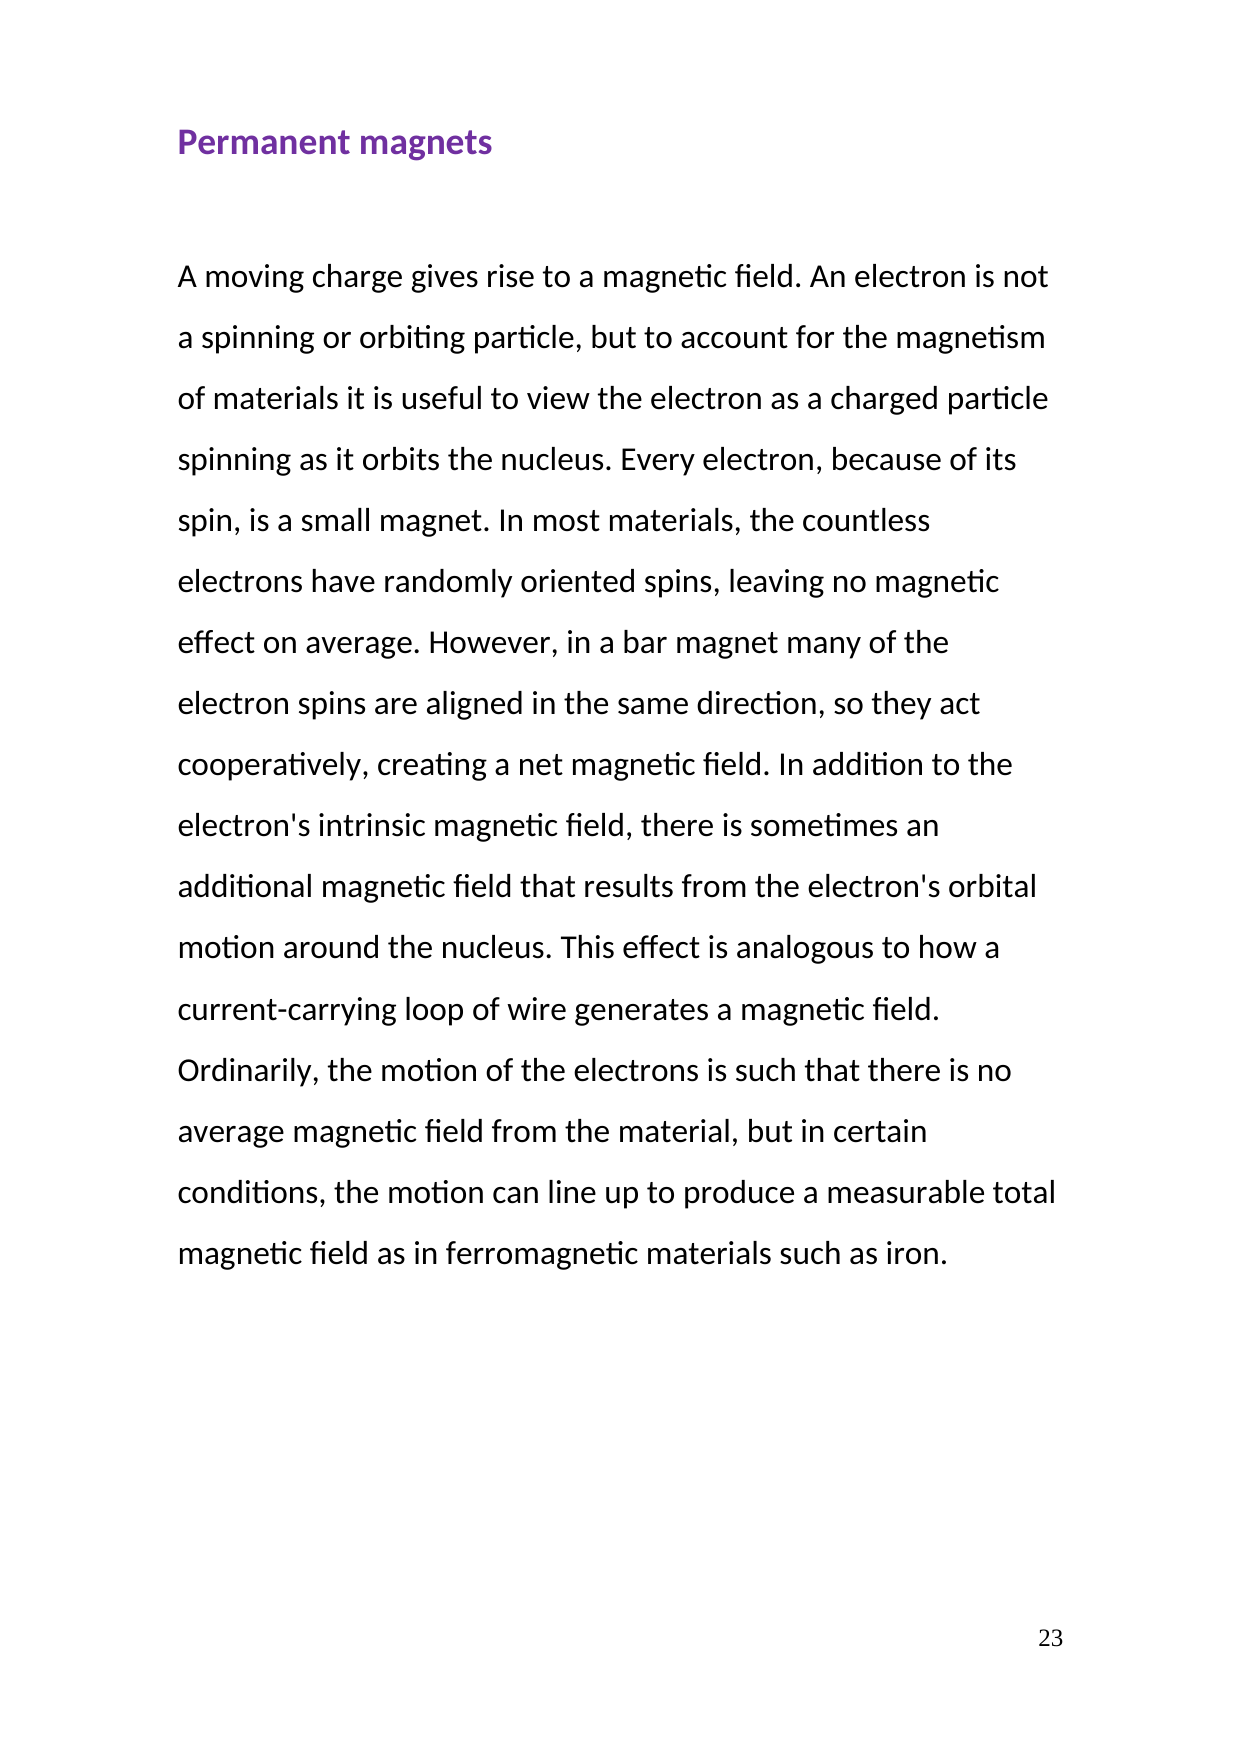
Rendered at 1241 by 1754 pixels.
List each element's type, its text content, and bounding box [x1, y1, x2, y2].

text A moving charge gives rise to a magnetic field. An electron is not a spinning or orbiting particle, but to account for the magnetism of materials it is useful to view the electron as a charged particle spinning as it orbits the nucleus. Every electron, because of its spin, is a small magnet. In most materials, the countless electrons have randomly oriented spins, leaving no magnetic effect on average. However, in a bar magnet many of the electron spins are aligned in the same direction, so they act cooperatively, creating a net magnetic field. In addition to the electron's intrinsic magnetic field, there is sometimes an additional magnetic field that results from the electron's orbital motion around the nucleus. This effect is analogous to how a current-carrying loop of wire generates a magnetic field. Ordinarily, the motion of the electrons is such that there is no average magnetic field from the material, but in certain conditions, the motion can line up to produce a measurable total magnetic field as in ferromagnetic materials such as iron. [177, 255, 1063, 1272]
text Permanent magnets [177, 118, 1063, 164]
